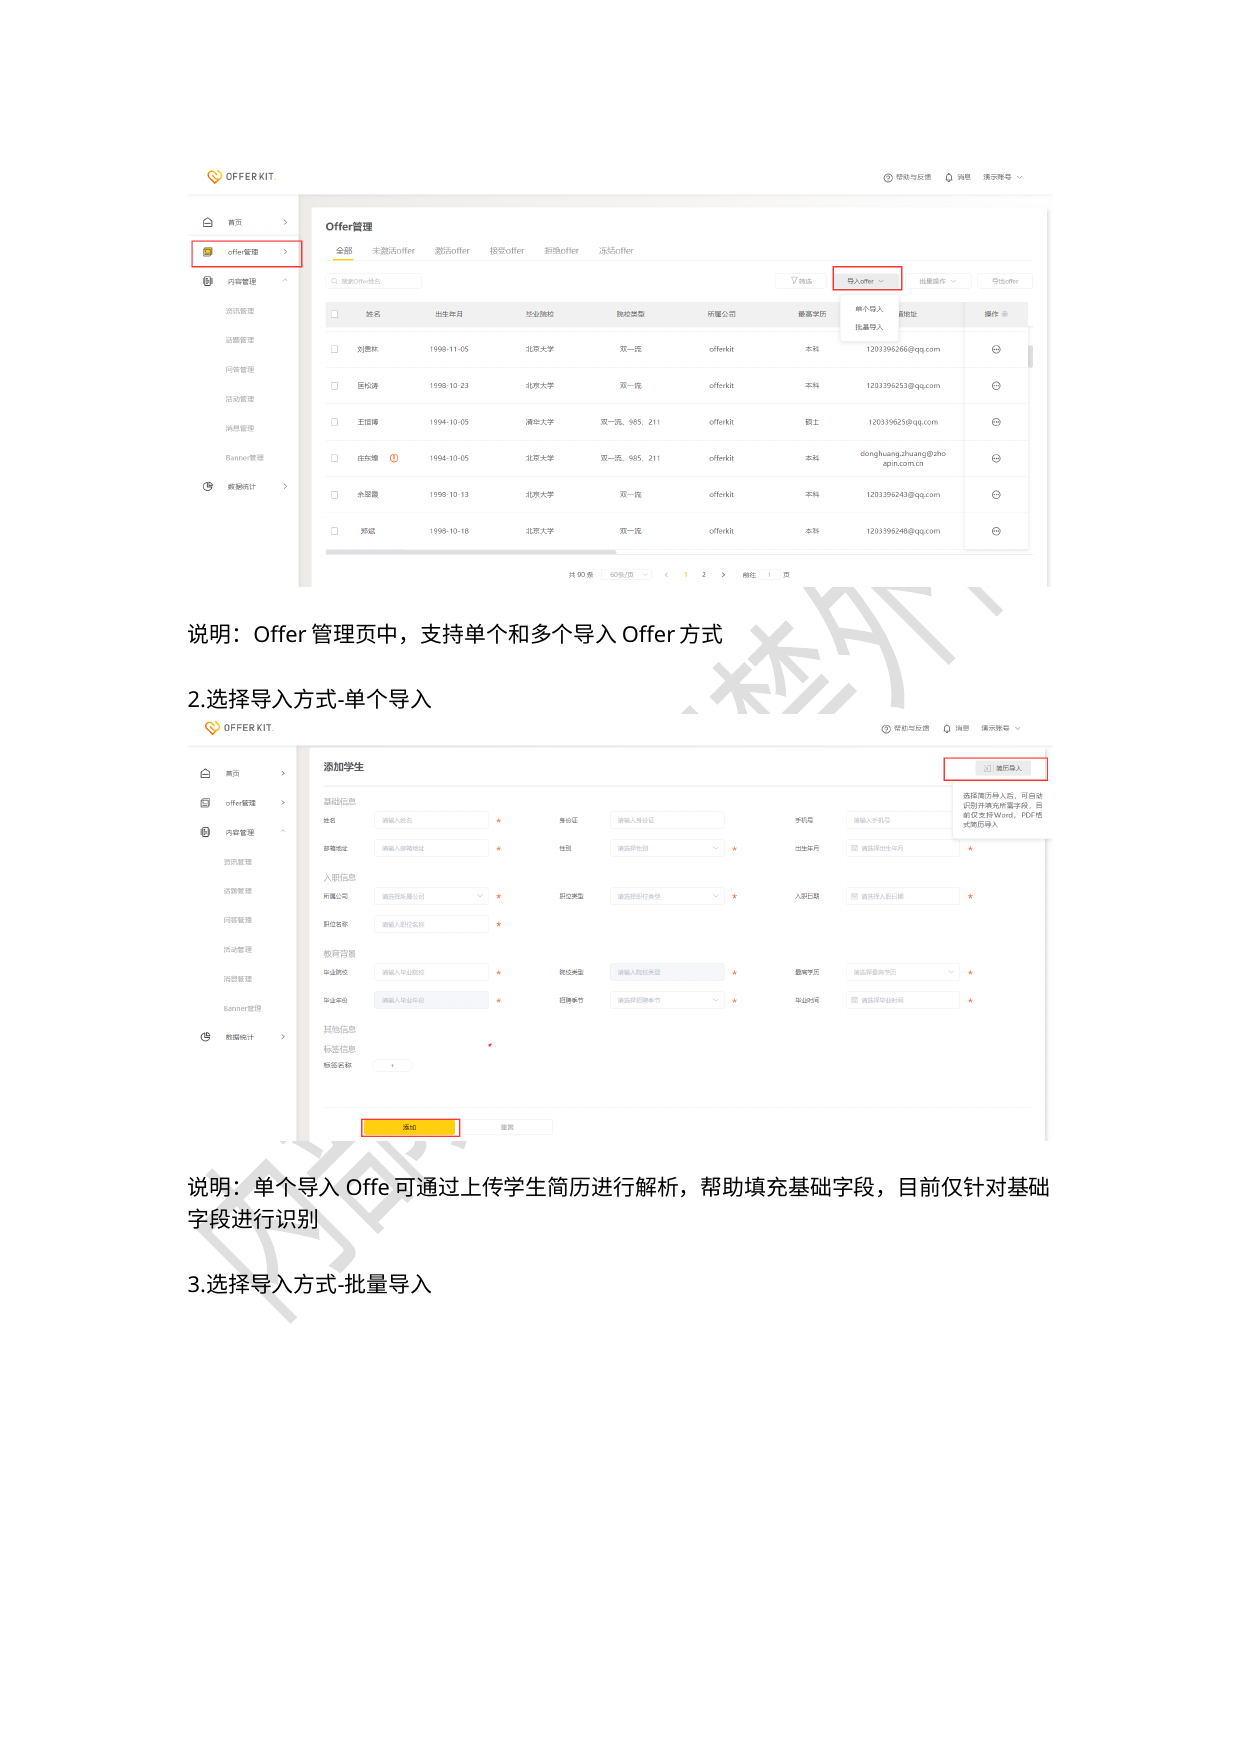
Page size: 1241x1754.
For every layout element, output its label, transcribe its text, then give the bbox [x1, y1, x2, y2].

text 说明：单个导入Offe可通过上传学生简历进行解析，帮助填充基础字段，目前仅针对基础字段进行识别 [187, 1169, 1053, 1234]
text 3.选择导入方式-批量导入 [187, 1267, 1053, 1299]
text 2.选择导入方式-单个导入 [187, 682, 1053, 714]
picture [187, 714, 1053, 1141]
picture [187, 162, 1053, 587]
text 说明：Offer管理页中，支持单个和多个导入Offer方式 [187, 617, 1053, 649]
